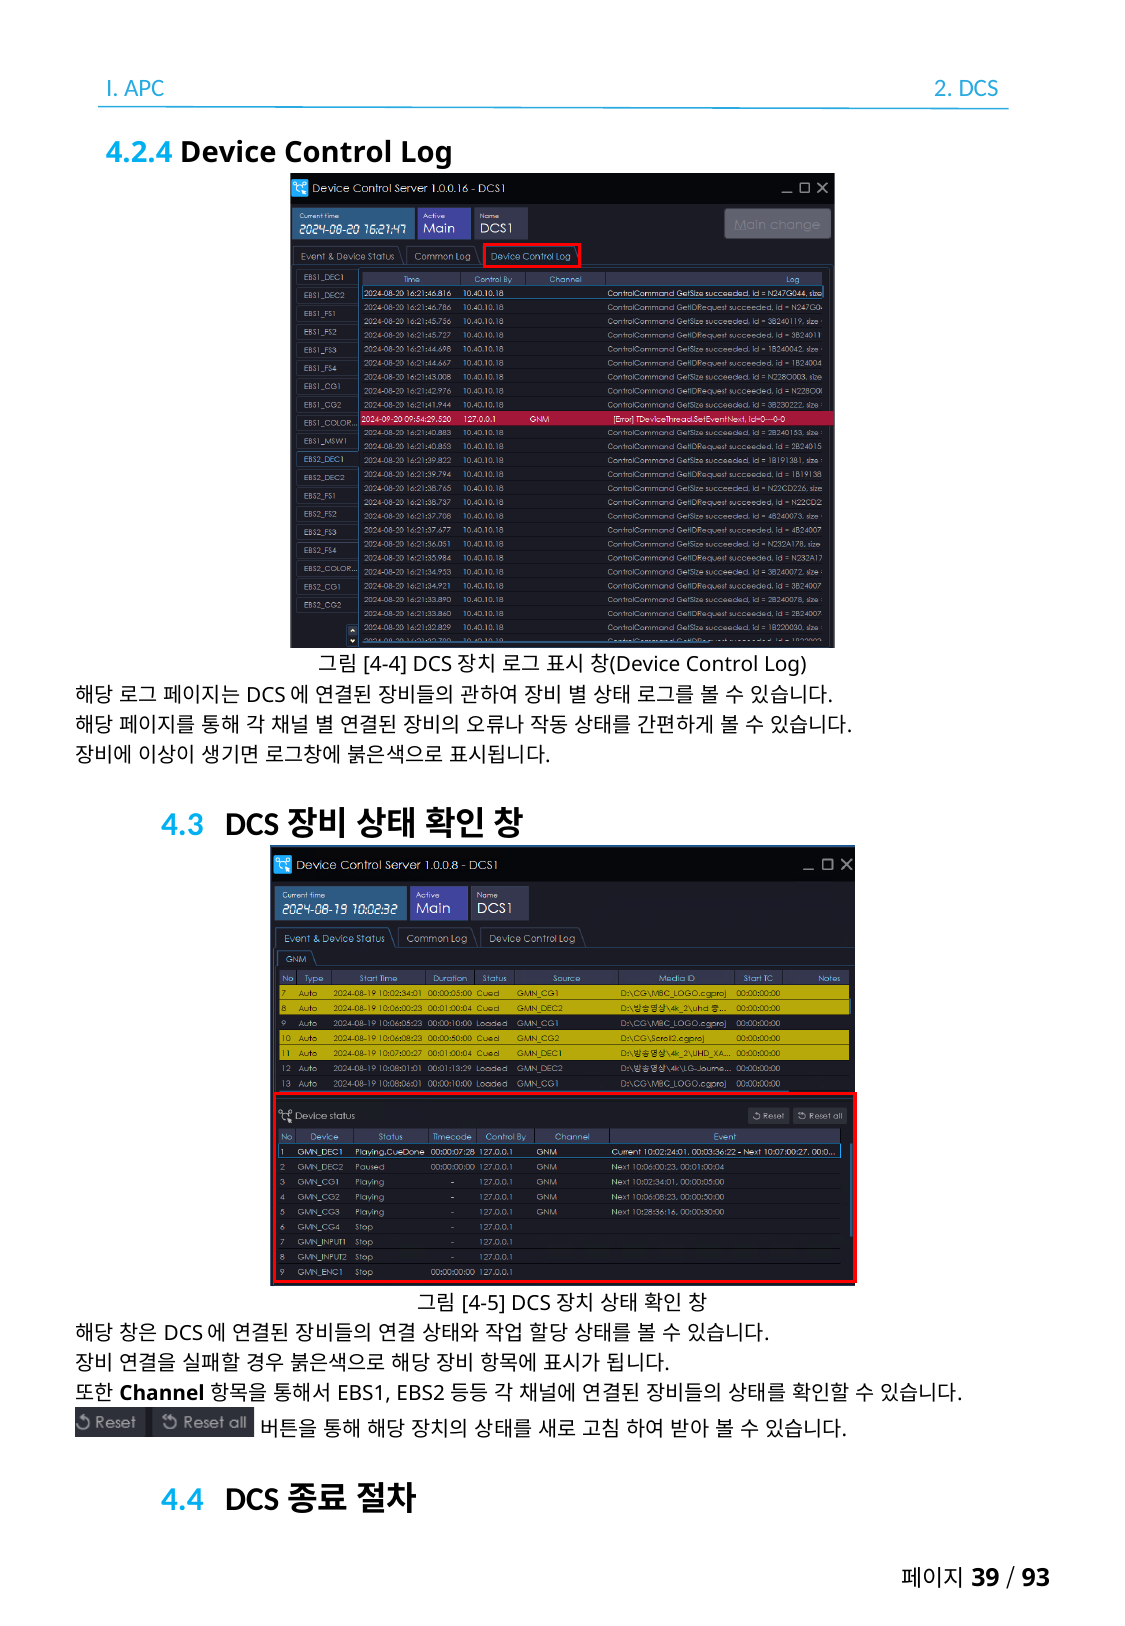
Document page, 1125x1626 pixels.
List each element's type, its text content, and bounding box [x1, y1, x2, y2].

picture [75, 1407, 255, 1437]
subtitle 4.4 DCS 종료 절차 [161, 1471, 1050, 1519]
text 장비 연결을 실패할 경우 붉은색으로 해당 장비 항목에 표시가 됩니다. [75, 1346, 1050, 1377]
picture [276, 1095, 853, 1280]
text 또한 Channel 항목을 통해서 EBS1, EBS2 등등 각 채널에 연결된 장비들의 상태를 확인할 수 있습니다. [75, 1377, 1050, 1407]
picture [270, 845, 855, 1286]
text 그림 [4-5] DCS 장치 상태 확인 창 [75, 1286, 1050, 1316]
subtitle 4.2.4 Device Control Log [106, 122, 1050, 173]
subtitle 4.3 DCS 장비 상태 확인 창 [161, 797, 1050, 845]
text 해당 창은 DCS에 연결된 장비들의 연결 상태와 작업 할당 상태를 볼 수 있습니다. [75, 1316, 1050, 1346]
text 버튼을 통해 해당 장치의 상태를 새로 고침 하여 받아 볼 수 있습니다. [75, 1407, 1050, 1443]
text 그림 [4-4] DCS 장치 로그 표시 창(Device Control Log) [75, 647, 1050, 678]
text 장비에 이상이 생기면 로그창에 붉은색으로 표시됩니다. [75, 738, 1050, 769]
text 해당 페이지를 통해 각 채널 별 연결된 장비의 오류나 작동 상태를 간편하게 볼 수 있습니다. [75, 708, 1050, 738]
picture [290, 173, 835, 648]
text 해당 로그 페이지는 DCS에 연결된 장비들의 관하여 장비 별 상태 로그를 볼 수 있습니다. [75, 678, 1050, 708]
